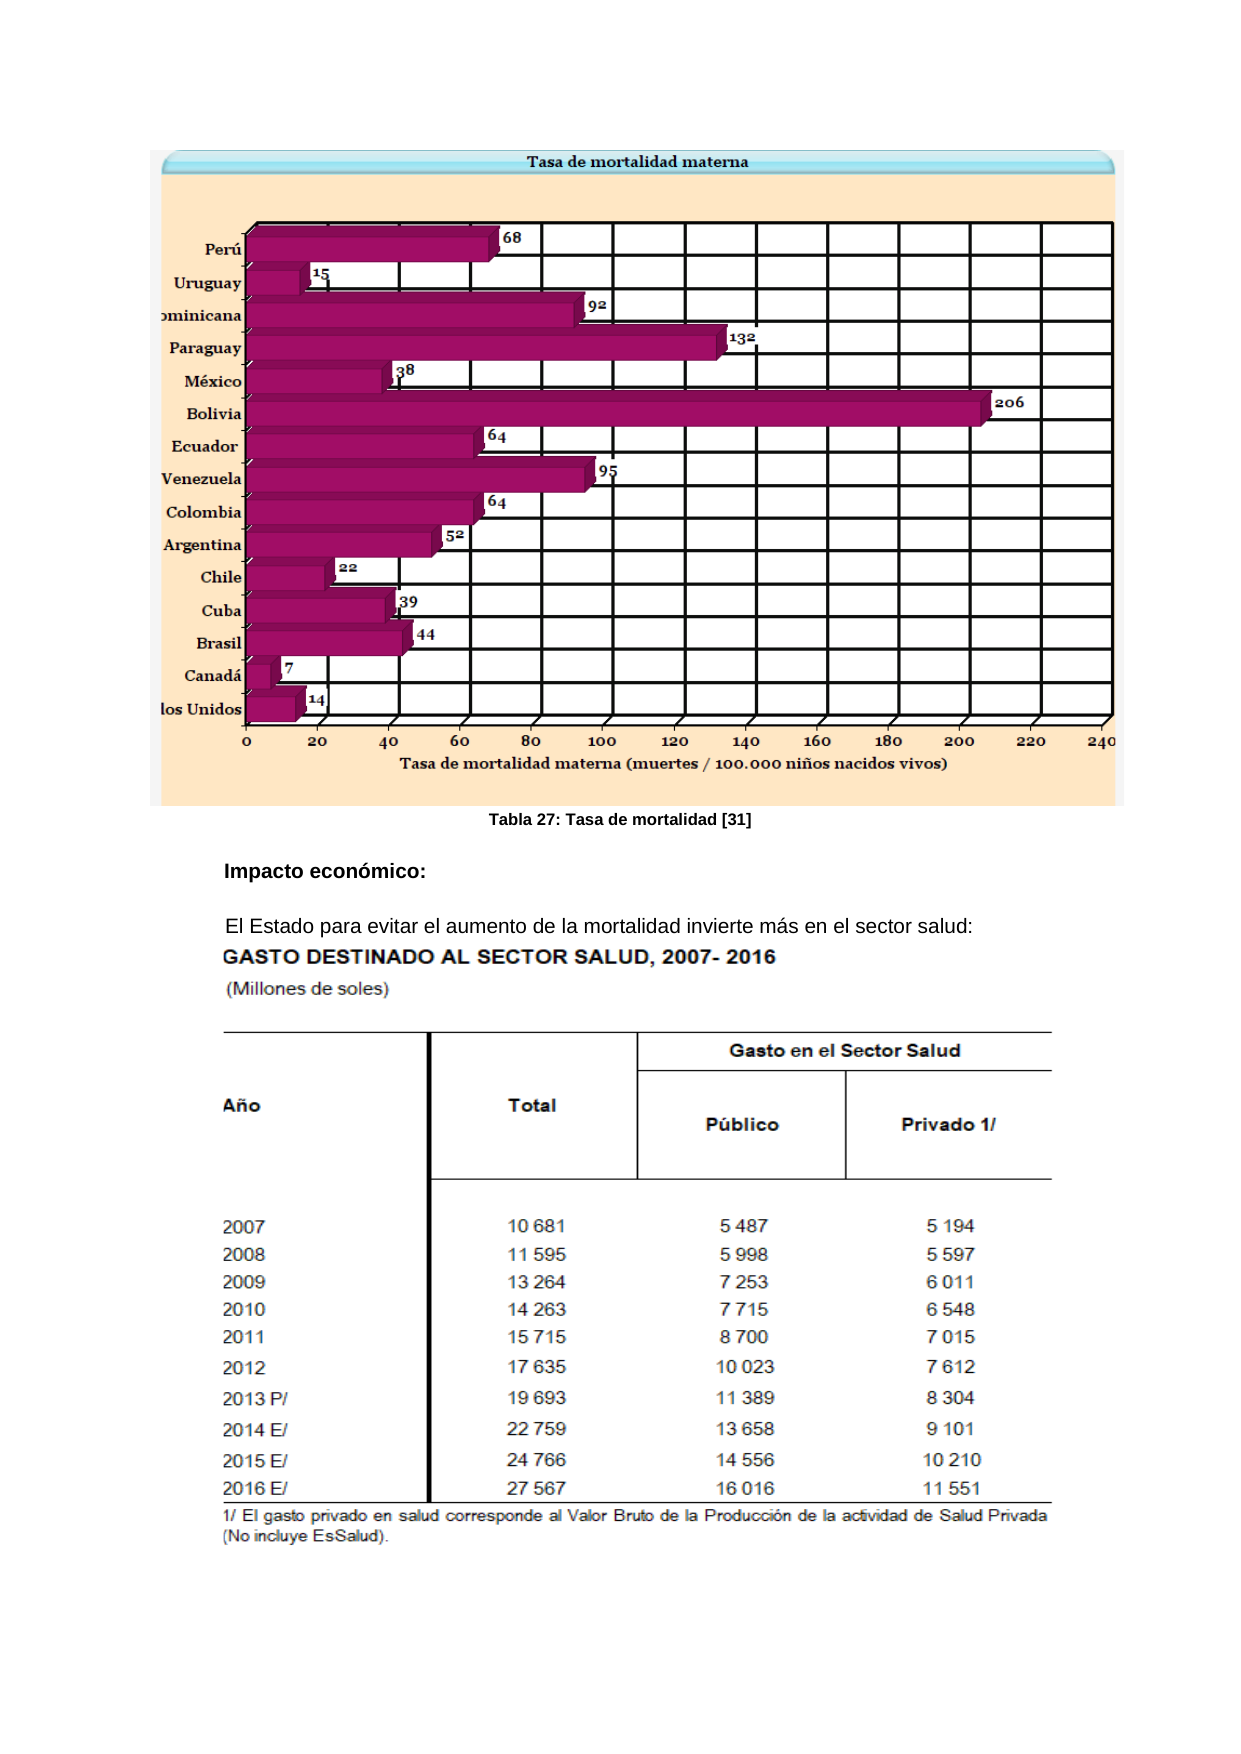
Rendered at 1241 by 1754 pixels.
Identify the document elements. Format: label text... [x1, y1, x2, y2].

picture [223, 943, 1058, 1551]
text El Estado para evitar el aumento de la mortalidad invierte más en el sector salud: [225, 914, 1090, 938]
text Impacto económico: [224, 859, 1090, 883]
text Tabla 27: Tasa de mortalidad [31] [150, 810, 1090, 829]
picture [150, 150, 1125, 806]
